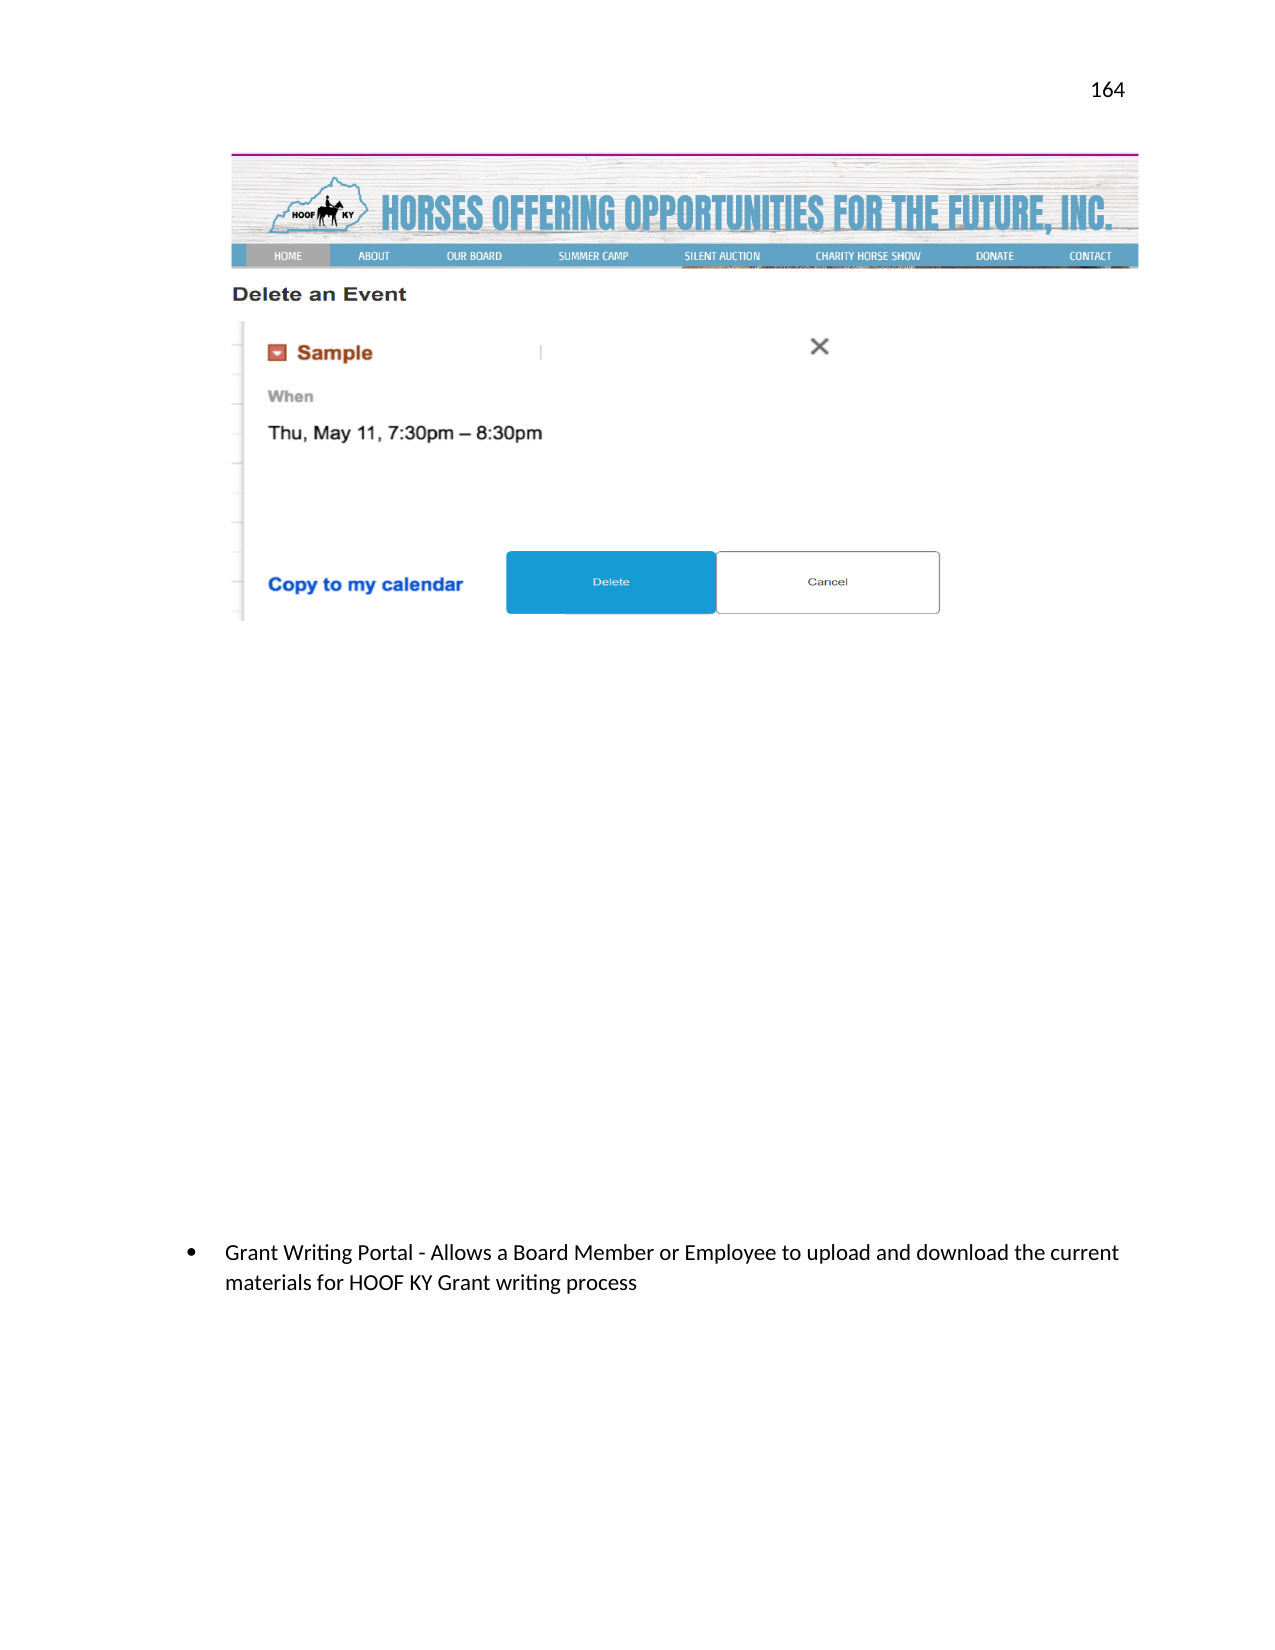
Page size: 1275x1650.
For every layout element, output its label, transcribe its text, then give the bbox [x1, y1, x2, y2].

list Grant Writing Portal - Allows a Board Member or Employee to upload and download the current materials for HOOF KY Grant writing process [187, 1238, 1125, 1296]
picture [225, 150, 1144, 626]
